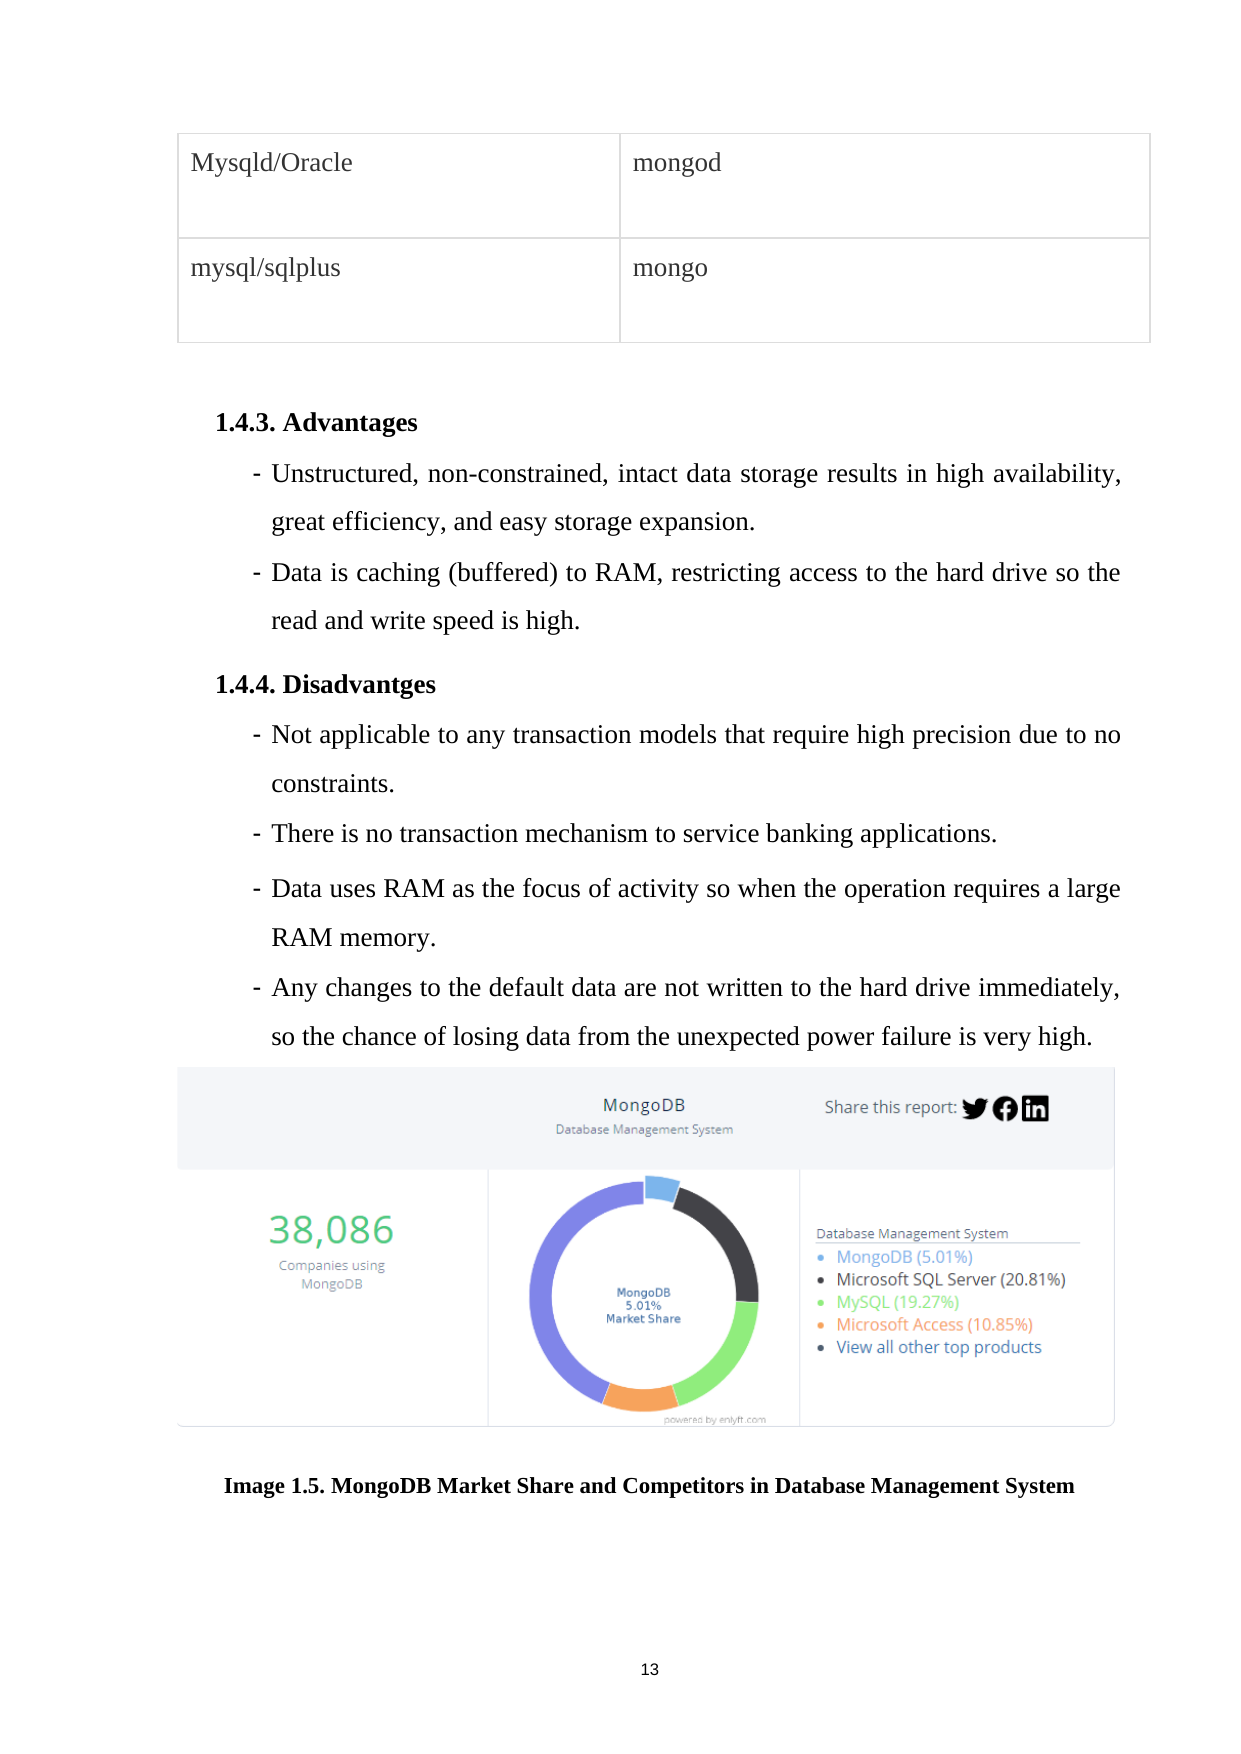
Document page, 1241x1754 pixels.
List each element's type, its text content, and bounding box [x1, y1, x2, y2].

list Data is caching (buffered) to RAM, restricting access to the hard drive so the read and write speed is high. [252, 552, 1122, 636]
list Data uses RAM as the focus of activity so when the operation requires a large RAM memory. [252, 869, 1122, 952]
list Not applicable to any transaction models that require high precision due to no constraints. [252, 714, 1122, 798]
table_cell mongod [621, 134, 1149, 237]
subtitle Disadvantges [215, 668, 1122, 699]
table_cell Mysqld/Oracle [179, 134, 619, 237]
picture [177, 1067, 1118, 1428]
table_cell mysql/sqlplus [179, 239, 619, 341]
list Any changes to the default data are not written to the hard drive immediately, so the chance of losing data from the unexpected power failure is very high. [252, 968, 1122, 1051]
list Unstructured, non-constrained, intact data storage results in high availability, great efficiency, and easy storage expansion. [252, 453, 1122, 537]
subtitle Advantages [215, 406, 1122, 437]
table_cell mongo [621, 239, 1149, 341]
list There is no transaction mechanism to service banking applications. [252, 813, 1122, 850]
text Image 1.5. MongoDB Market Share and Competitors in Database Management System [177, 1472, 1122, 1498]
